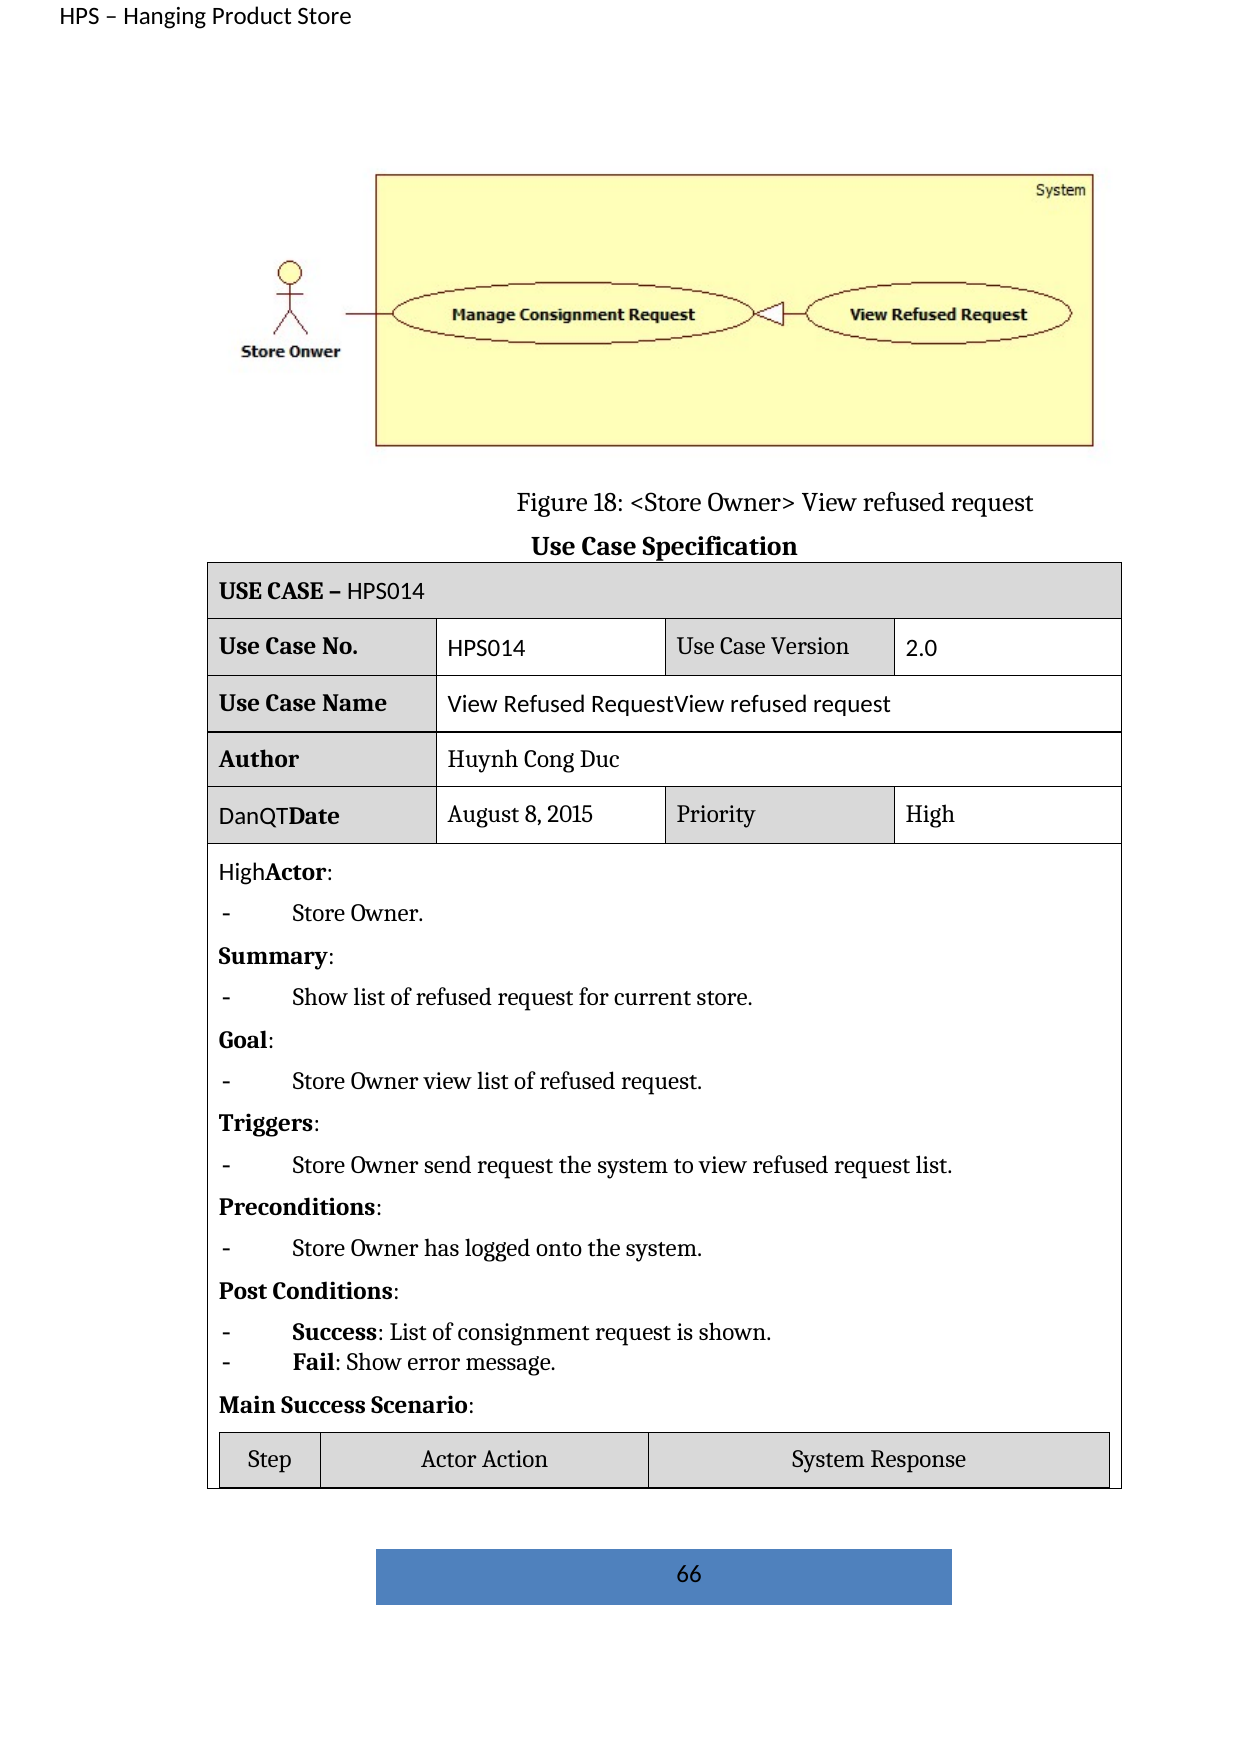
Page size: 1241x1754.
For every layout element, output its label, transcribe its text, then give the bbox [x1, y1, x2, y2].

picture [207, 147, 1122, 475]
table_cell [208, 844, 1121, 1488]
table_cell [437, 676, 1121, 731]
table_cell Date [208, 787, 436, 843]
table_cell Author [208, 733, 436, 786]
table_cell Use Case No. [208, 619, 436, 675]
table_cell Use Case Version [666, 619, 894, 675]
table_cell Priority [666, 787, 894, 843]
table_header USE CASE – [208, 563, 1121, 618]
table_cell Use Case Name [208, 676, 436, 731]
text Use Case Specification [207, 531, 1122, 562]
